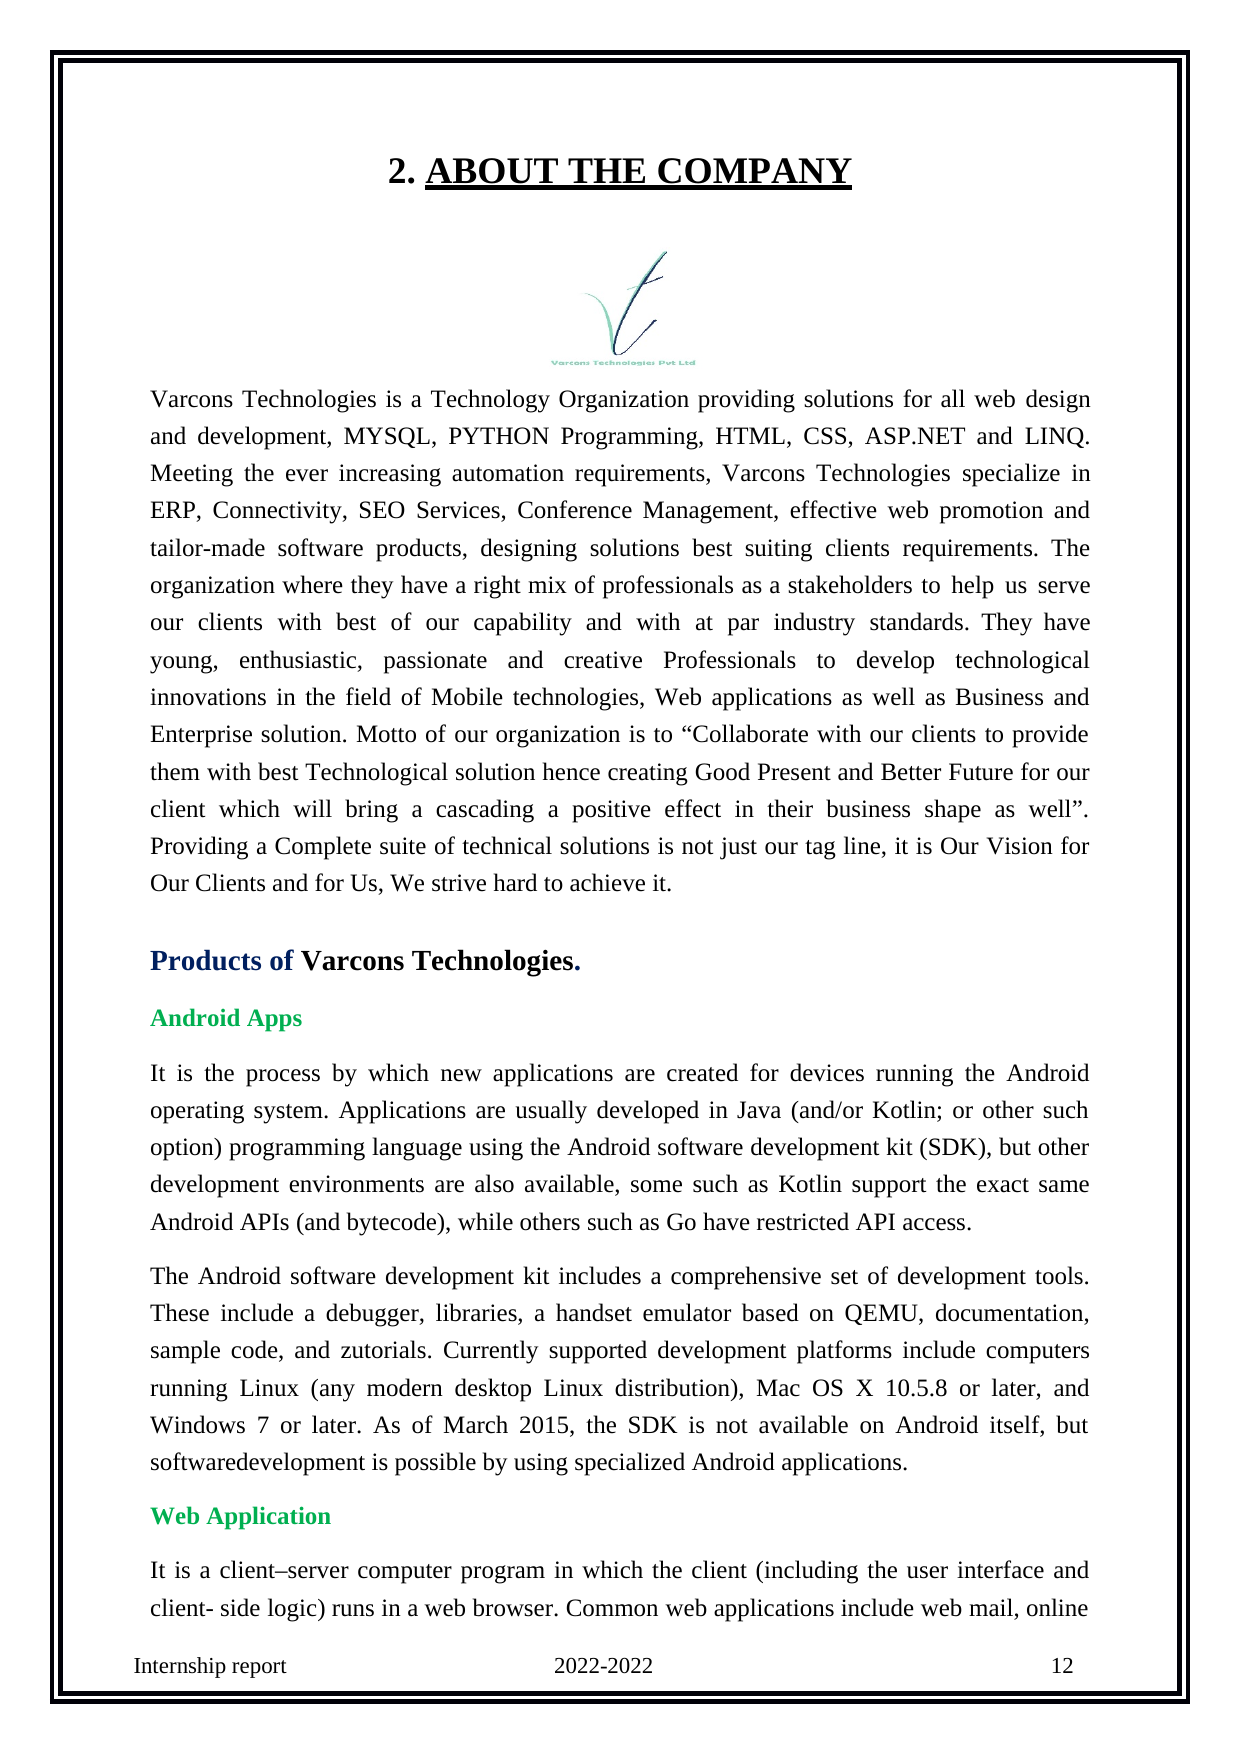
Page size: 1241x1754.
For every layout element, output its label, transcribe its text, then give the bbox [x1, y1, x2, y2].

text Varcons Technologies is a Technology Organization providing solutions for all web design and development, MYSQL, PYTHON Programming, HTML, CSS, ASP.NET and LINQ. Meeting the ever increasing automation requirements, Varcons Technologies specialize in ERP, Connectivity, SEO Services, Conference Management, effective web promotion and tailor-made software products, designing solutions best suiting clients requirements. The organization where they have a right mix of professionals as a stakeholders to help us serve our clients with best of our capability and with at par industry standards. They have young, enthusiastic, passionate and creative Professionals to develop technological innovations in the field of Mobile technologies, Web applications as well as Business and Enterprise solution. Motto of our organization is to “Collaborate with our clients to provide them with best Technological solution hence creating Good Present and Better Future for our client which will bring a cascading a positive effect in their business shape as well”. Providing a Complete suite of technical solutions is not just our tag line, it is Our Vision for Our Clients and for Us, We strive hard to achieve it. [150, 384, 1091, 897]
text The Android software development kit includes a comprehensive set of development tools. These include a debugger, libraries, a handset emulator based on QEMU, documentation, sample code, and zutorials. Currently supported development platforms include computers running Linux (any modern desktop Linux distribution), Mac OS X 10.5.8 or later, and Windows 7 or later. As of March 2015, the SDK is not available on Android itself, but softwaredevelopment is possible by using specialized Android applications. [150, 1261, 1091, 1476]
text Android Apps [150, 1003, 1113, 1032]
text It is the process by which new applications are created for devices running the Android operating system. Applications are usually developed in Java (and/or Kotlin; or other such option) programming language using the Android software development kit (SDK), but other development environments are also available, some such as Kotlin support the exact same Android APIs (and bytecode), while others such as Go have restricted API access. [150, 1058, 1090, 1236]
text It is a client–server computer program in which the client (including the user interface and client- side logic) runs in a web browser. Common web applications include web mail, online [150, 1555, 1090, 1621]
text Web Application [150, 1501, 1113, 1530]
list ABOUT THE COMPANY [388, 148, 1113, 191]
subtitle Products of Varcons Technologies. [150, 943, 1113, 977]
picture [517, 247, 730, 377]
